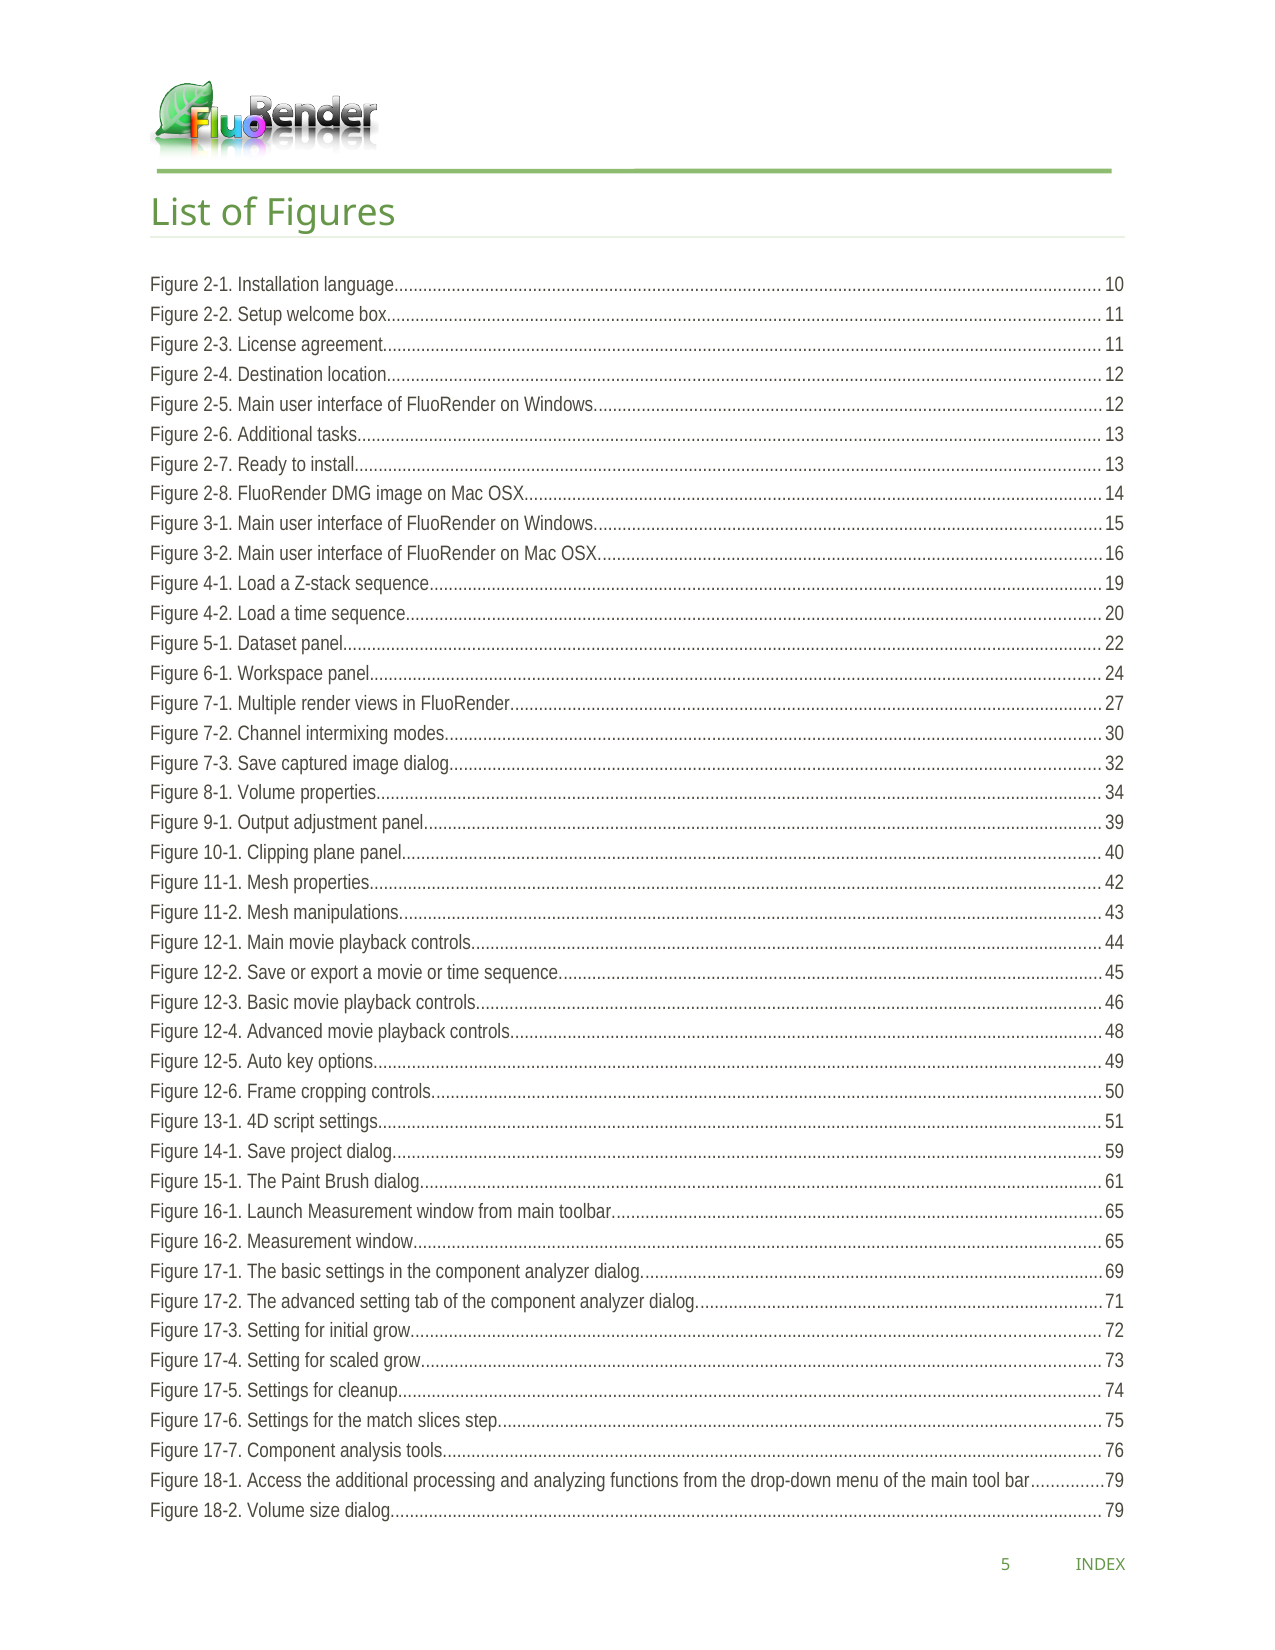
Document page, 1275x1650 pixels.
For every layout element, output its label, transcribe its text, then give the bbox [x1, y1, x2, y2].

text Figure 17-1. The basic settings in the component analyzer dialog. 69 [150, 1259, 1125, 1283]
text Figure 17-4. Setting for scaled grow. 73 [150, 1348, 1125, 1372]
text Figure 12-3. Basic movie playback controls. 46 [150, 989, 1125, 1013]
text Figure 3-2. Main user interface of FluoRender on Mac OSX. 16 [150, 541, 1125, 565]
text Figure 12-6. Frame cropping controls. 50 [150, 1079, 1125, 1103]
text Figure 18-1. Access the additional processing and analyzing functions from the drop-down menu of the main tool bar 79 [150, 1468, 1125, 1492]
text Figure 11-2. Mesh manipulations. 43 [150, 900, 1125, 924]
text Figure 17-2. The advanced setting tab of the component analyzer dialog. 71 [150, 1288, 1125, 1312]
text Figure 11-1. Mesh properties. 42 [150, 870, 1125, 894]
text Figure 2-6. Additional tasks. 13 [150, 422, 1125, 446]
text Figure 15-1. The Paint Brush dialog. 61 [150, 1169, 1125, 1193]
picture [150, 75, 379, 162]
subtitle List of Figures [150, 185, 1125, 236]
text Figure 8-1. Volume properties. 34 [150, 780, 1125, 804]
text Figure 2-8. FluoRender DMG image on Mac OSX. 14 [150, 481, 1125, 505]
text Figure 2-5. Main user interface of FluoRender on Windows. 12 [150, 392, 1125, 416]
text Figure 17-6. Settings for the match slices step. 75 [150, 1408, 1125, 1432]
text Figure 9-1. Output adjustment panel. 39 [150, 810, 1125, 834]
text Figure 12-5. Auto key options. 49 [150, 1049, 1125, 1073]
text Figure 7-3. Save captured image dialog. 32 [150, 750, 1125, 774]
text Figure 12-1. Main movie playback controls. 44 [150, 930, 1125, 954]
text Figure 7-1. Multiple render views in FluoRender. 27 [150, 691, 1125, 714]
text Figure 2-1. Installation language. 10 [150, 272, 1125, 296]
text Figure 2-2. Setup welcome box. 11 [150, 302, 1125, 326]
text Figure 17-3. Setting for initial grow. 72 [150, 1318, 1125, 1342]
text Figure 2-7. Ready to install. 13 [150, 451, 1125, 475]
text Figure 12-4. Advanced movie playback controls. 48 [150, 1019, 1125, 1043]
text Figure 17-5. Settings for cleanup. 74 [150, 1378, 1125, 1402]
text Figure 4-1. Load a Z-stack sequence. 19 [150, 571, 1125, 595]
text Figure 2-3. License agreement. 11 [150, 332, 1125, 356]
text Figure 16-2. Measurement window. 65 [150, 1229, 1125, 1253]
text Figure 4-2. Load a time sequence. 20 [150, 601, 1125, 625]
text Figure 5-1. Dataset panel. 22 [150, 631, 1125, 655]
text Figure 10-1. Clipping plane panel. 40 [150, 840, 1125, 864]
text Figure 2-4. Destination location. 12 [150, 362, 1125, 386]
text Figure 6-1. Workspace panel. 24 [150, 661, 1125, 685]
text Figure 13-1. 4D script settings. 51 [150, 1109, 1125, 1133]
text Figure 14-1. Save project dialog. 59 [150, 1139, 1125, 1163]
text Figure 18-2. Volume size dialog. 79 [150, 1498, 1125, 1522]
text Figure 12-2. Save or export a movie or time sequence. 45 [150, 960, 1125, 984]
text Figure 17-7. Component analysis tools. 76 [150, 1438, 1125, 1462]
text Figure 7-2. Channel intermixing modes. 30 [150, 721, 1125, 744]
text Figure 3-1. Main user interface of FluoRender on Windows. 15 [150, 511, 1125, 535]
text Figure 16-1. Launch Measurement window from main toolbar. 65 [150, 1199, 1125, 1223]
